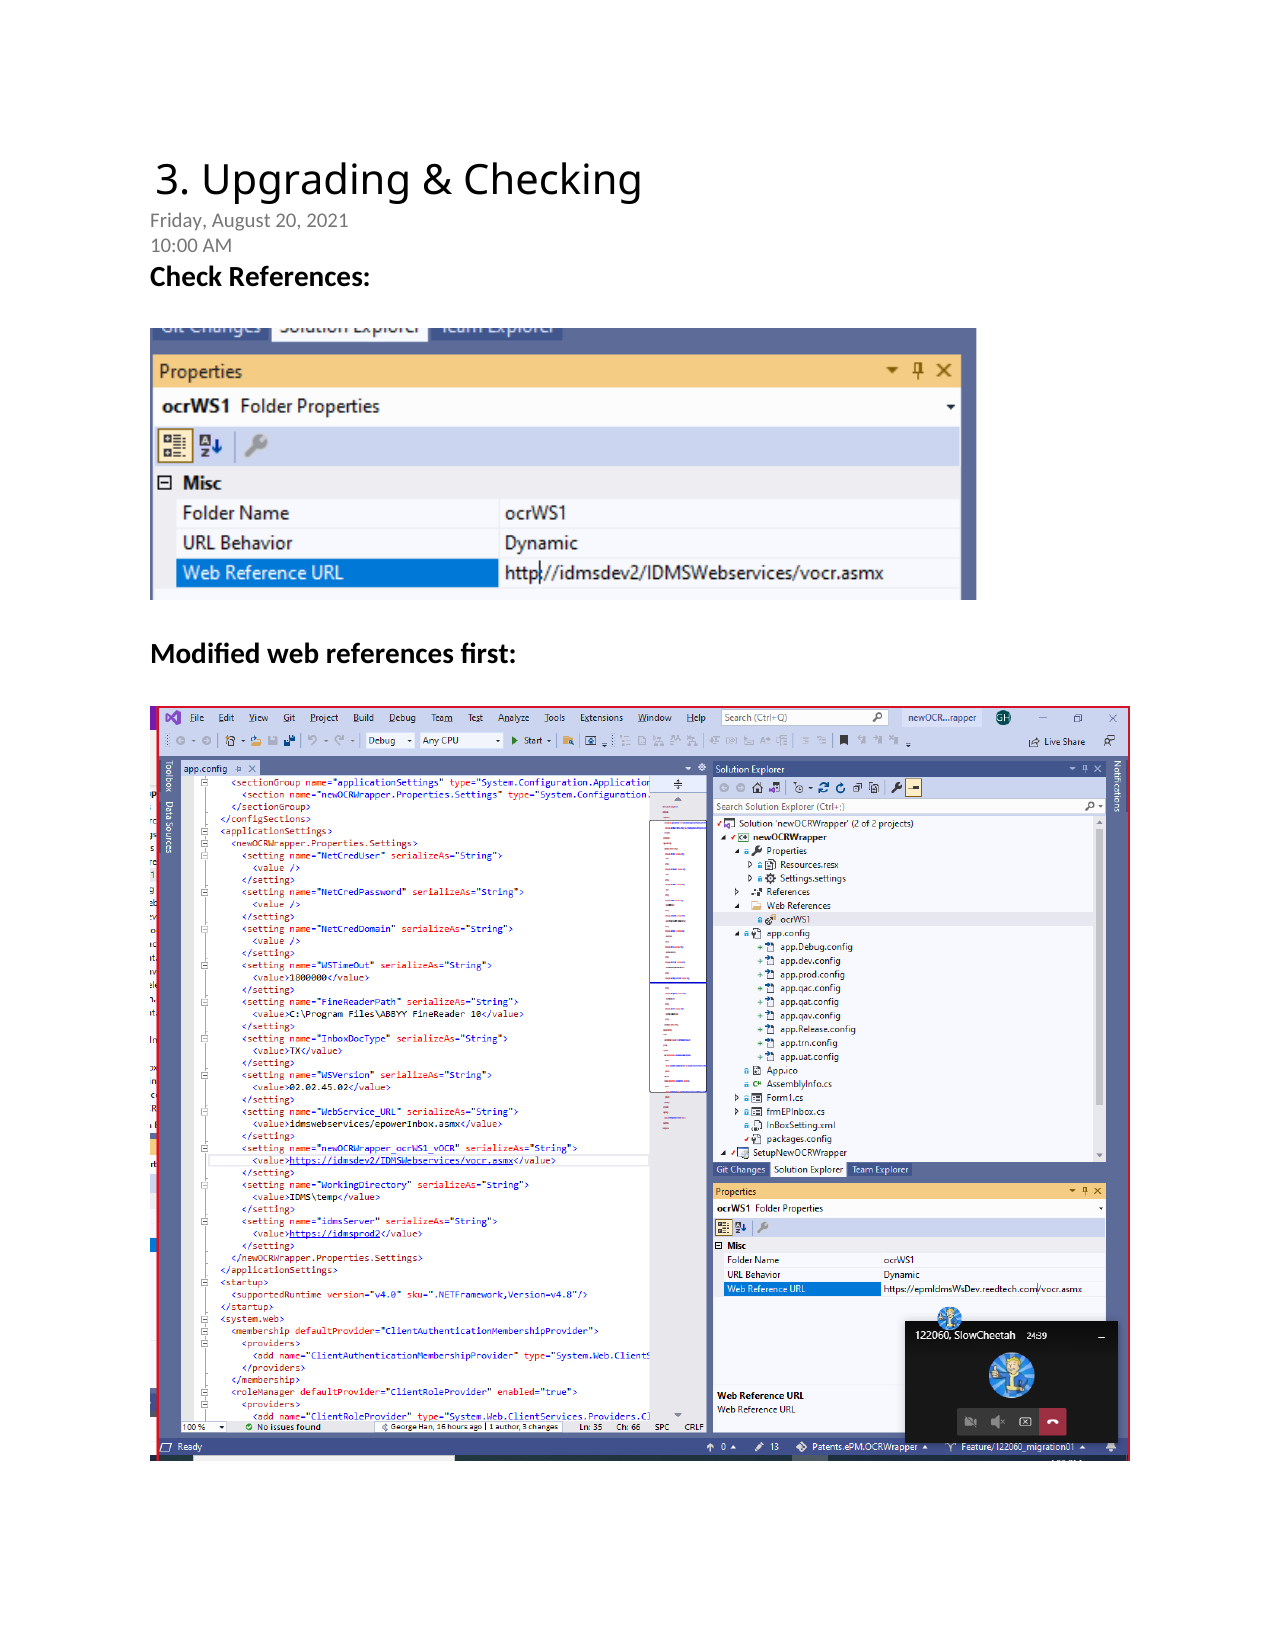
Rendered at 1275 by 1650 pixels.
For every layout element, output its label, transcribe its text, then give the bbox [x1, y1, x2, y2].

text Check References: [150, 258, 1125, 293]
text Modified web references first: [150, 635, 1125, 670]
picture [150, 328, 977, 600]
text 10:00 AM [150, 232, 1125, 258]
text Friday, August 20, 2021 [150, 207, 1125, 232]
text 3. Upgrading & Checking [150, 150, 1125, 207]
picture [150, 706, 1130, 1461]
